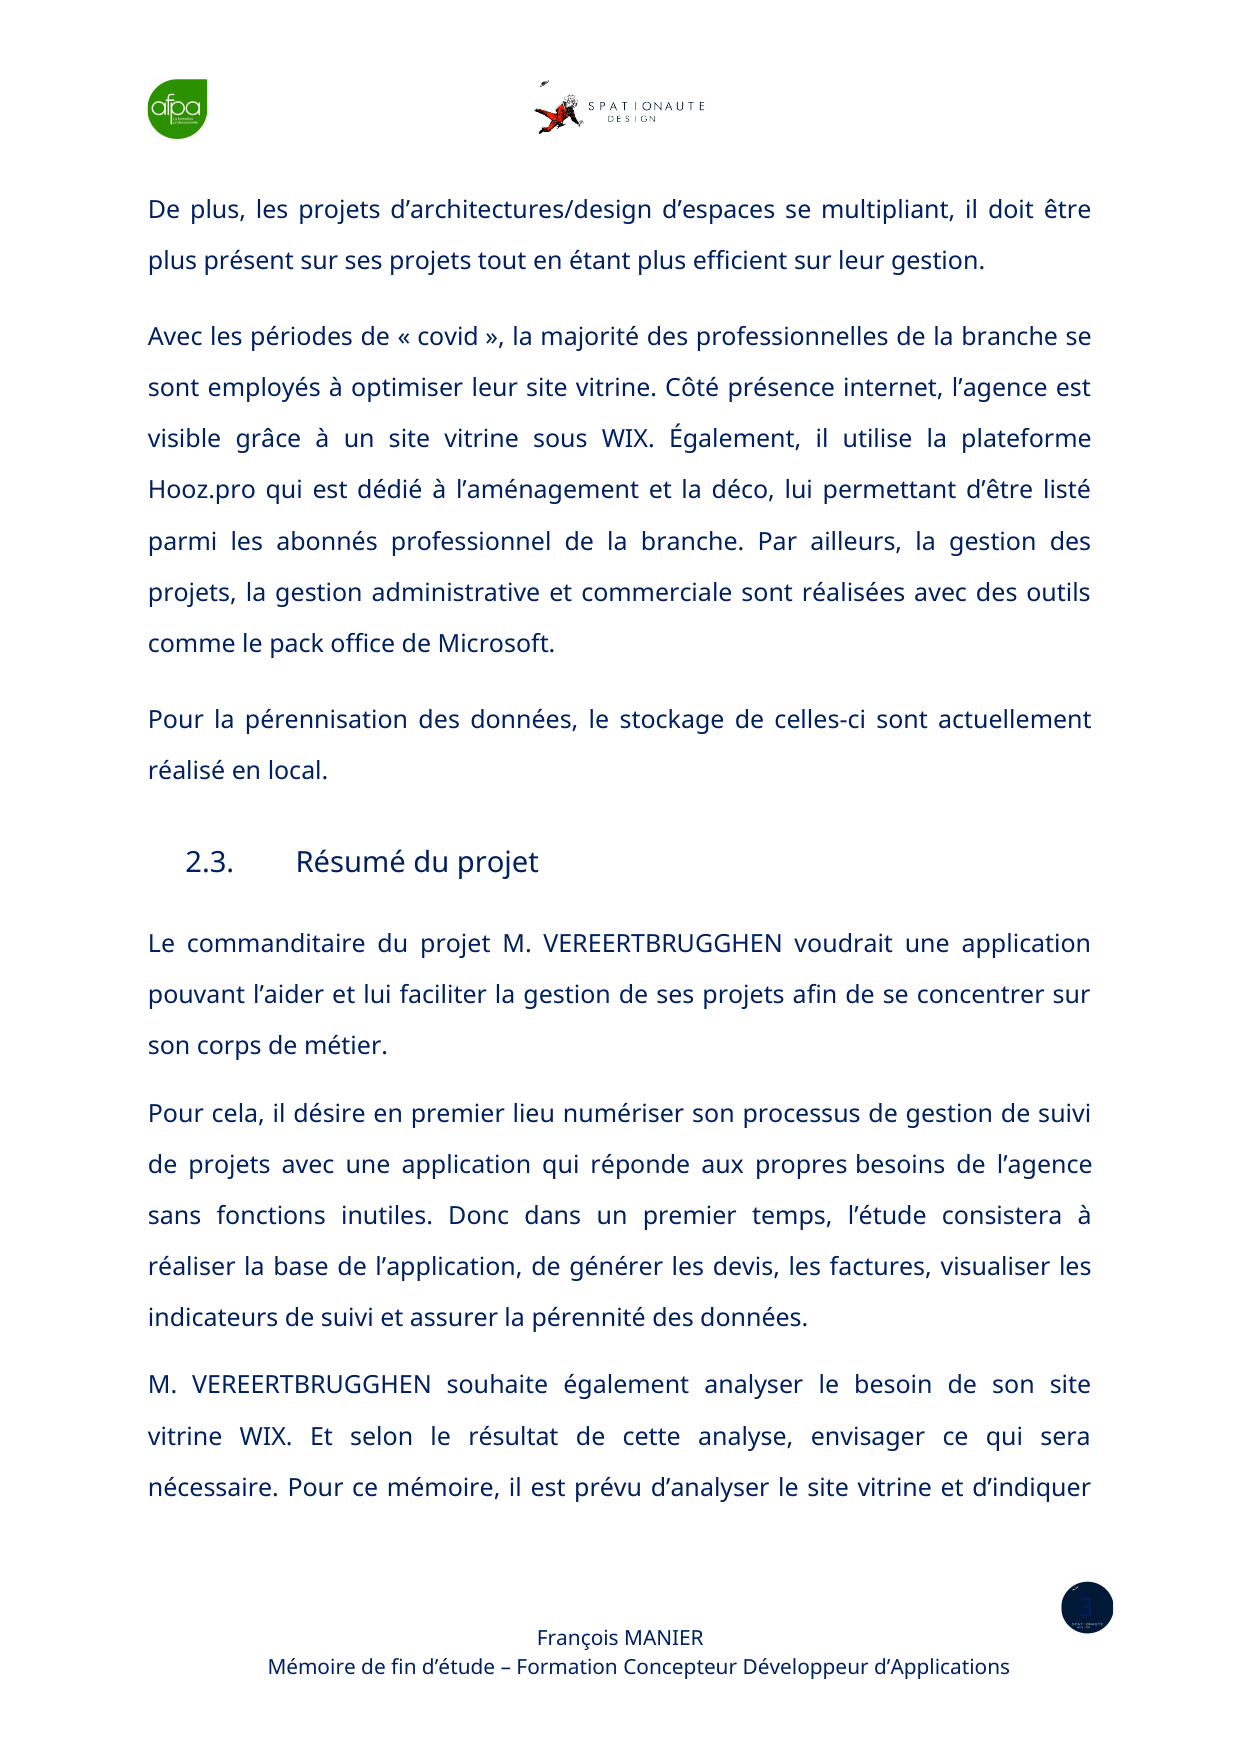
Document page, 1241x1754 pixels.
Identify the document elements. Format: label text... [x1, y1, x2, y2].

subtitle Résumé du projet [185, 841, 1093, 881]
picture [147, 75, 208, 141]
picture [516, 73, 724, 141]
text Pour cela, il désire en premier lieu numériser son processus de gestion de suivi de projets avec une application qui réponde aux propres besoins de l’agence sans fonctions inutiles. Donc dans un premier temps, l’étude consistera à réaliser la base de l’application, de générer les devis, les factures, visualiser les indicateurs de suivi et assurer la pérennité des données. [148, 1095, 1093, 1333]
text Le commanditaire du projet M. VEREERTBRUGGHEN voudrait une application pouvant l’aider et lui faciliter la gestion de ses projets afin de se concentrer sur son corps de métier. [148, 925, 1093, 1062]
text De plus, les projets d’architectures/design d’espaces se multipliant, il doit être plus présent sur ses projets tout en étant plus efficient sur leur gestion. [148, 192, 1093, 277]
picture [1061, 1581, 1114, 1634]
text Avec les périodes de « covid », la majorité des professionnelles de la branche se sont employés à optimiser leur site vitrine. Côté présence internet, l’agence est visible grâce à un site vitrine sous WIX. Également, il utilise la plateforme Hooz.pro qui est dédié à l’aménagement et la déco, lui permettant d’être listé parmi les abonnés professionnel de la branche. Par ailleurs, la gestion des projets, la gestion administrative et commerciale sont réalisées avec des outils comme le pack office de Microsoft. [148, 319, 1093, 659]
text Pour la pérennisation des données, le stockage de celles-ci sont actuellement réalisé en local. [148, 701, 1093, 786]
